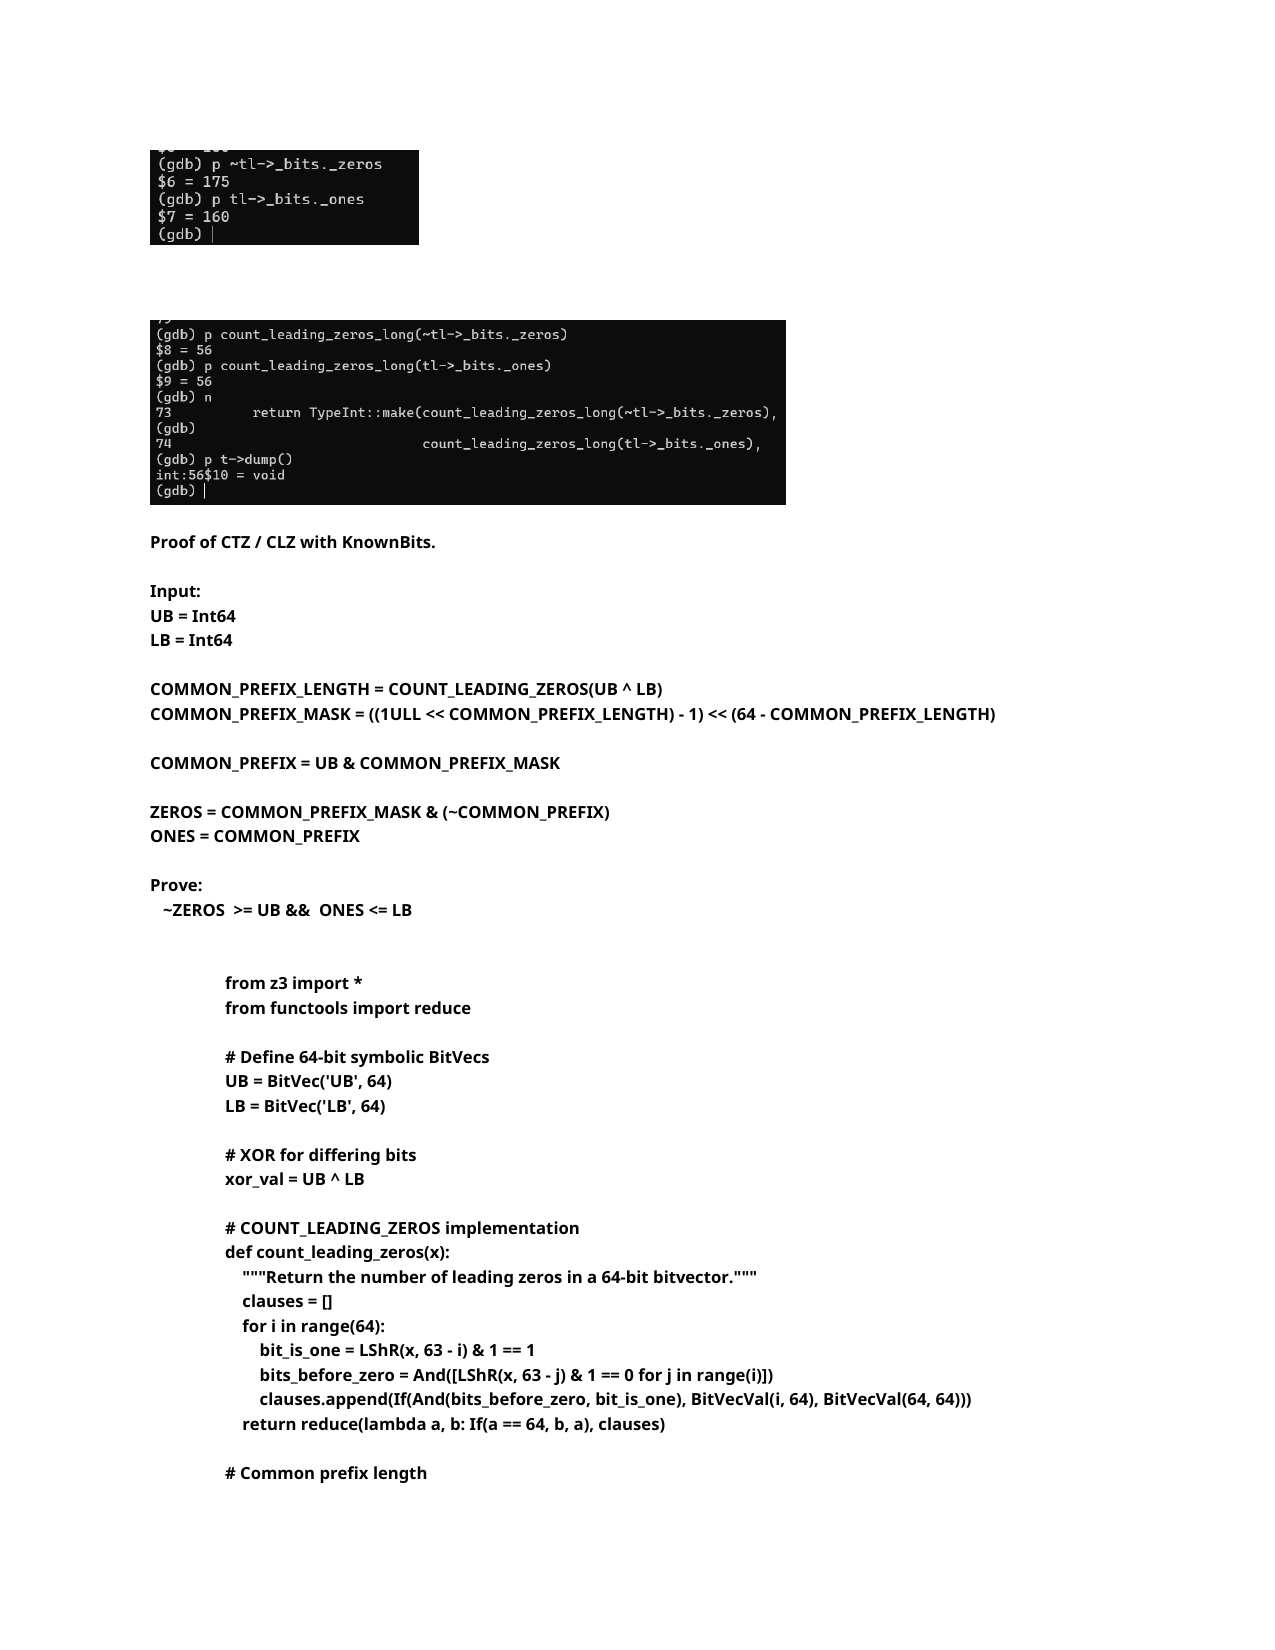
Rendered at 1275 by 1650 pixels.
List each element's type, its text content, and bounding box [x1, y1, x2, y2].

list UB = BitVec('UB', 64) [225, 1070, 1125, 1092]
list from functools import reduce [225, 996, 1125, 1019]
picture [150, 320, 786, 505]
text LB = Int64 [150, 629, 1125, 652]
list # XOR for differing bits [225, 1143, 1125, 1166]
text Prove: [150, 874, 1125, 897]
list for i in range(64): [225, 1314, 1125, 1337]
list clauses = [] [225, 1290, 1125, 1313]
list # Define 64-bit symbolic BitVecs [225, 1045, 1125, 1068]
list return reduce(lambda a, b: If(a == 64, b, a), clauses) [225, 1412, 1125, 1435]
text ZEROS = COMMON_PREFIX_MASK & (~COMMON_PREFIX) [150, 800, 1125, 823]
list bits_before_zero = And([LShR(x, 63 - j) & 1 == 0 for j in range(i)]) [225, 1363, 1125, 1386]
list # COUNT_LEADING_ZEROS implementation [225, 1217, 1125, 1239]
list bit_is_one = LShR(x, 63 - i) & 1 == 1 [225, 1339, 1125, 1362]
list clauses.append(If(And(bits_before_zero, bit_is_one), BitVecVal(i, 64), BitVecVal(64, 64))) [225, 1388, 1125, 1411]
text ONES = COMMON_PREFIX [150, 825, 1125, 848]
list from z3 import * [225, 972, 1125, 994]
text COMMON_PREFIX_LENGTH = COUNT_LEADING_ZEROS(UB ^ LB) [150, 678, 1125, 701]
text COMMON_PREFIX_MASK = ((1ULL << COMMON_PREFIX_LENGTH) - 1) << (64 - COMMON_PREFIX_LENGTH) [150, 702, 1125, 725]
text Input: [150, 580, 1125, 603]
list """Return the number of leading zeros in a 64-bit bitvector.""" [225, 1266, 1125, 1288]
text UB = Int64 [150, 604, 1125, 627]
list xor_val = UB ^ LB [225, 1168, 1125, 1190]
list def count_leading_zeros(x): [225, 1241, 1125, 1264]
text Proof of CTZ / CLZ with KnownBits. [150, 531, 1125, 554]
picture [150, 150, 419, 245]
text ~ZEROS >= UB && ONES <= LB [150, 898, 1125, 921]
list LB = BitVec('LB', 64) [225, 1094, 1125, 1117]
text COMMON_PREFIX = UB & COMMON_PREFIX_MASK [150, 751, 1125, 774]
list # Common prefix length [225, 1461, 1125, 1484]
